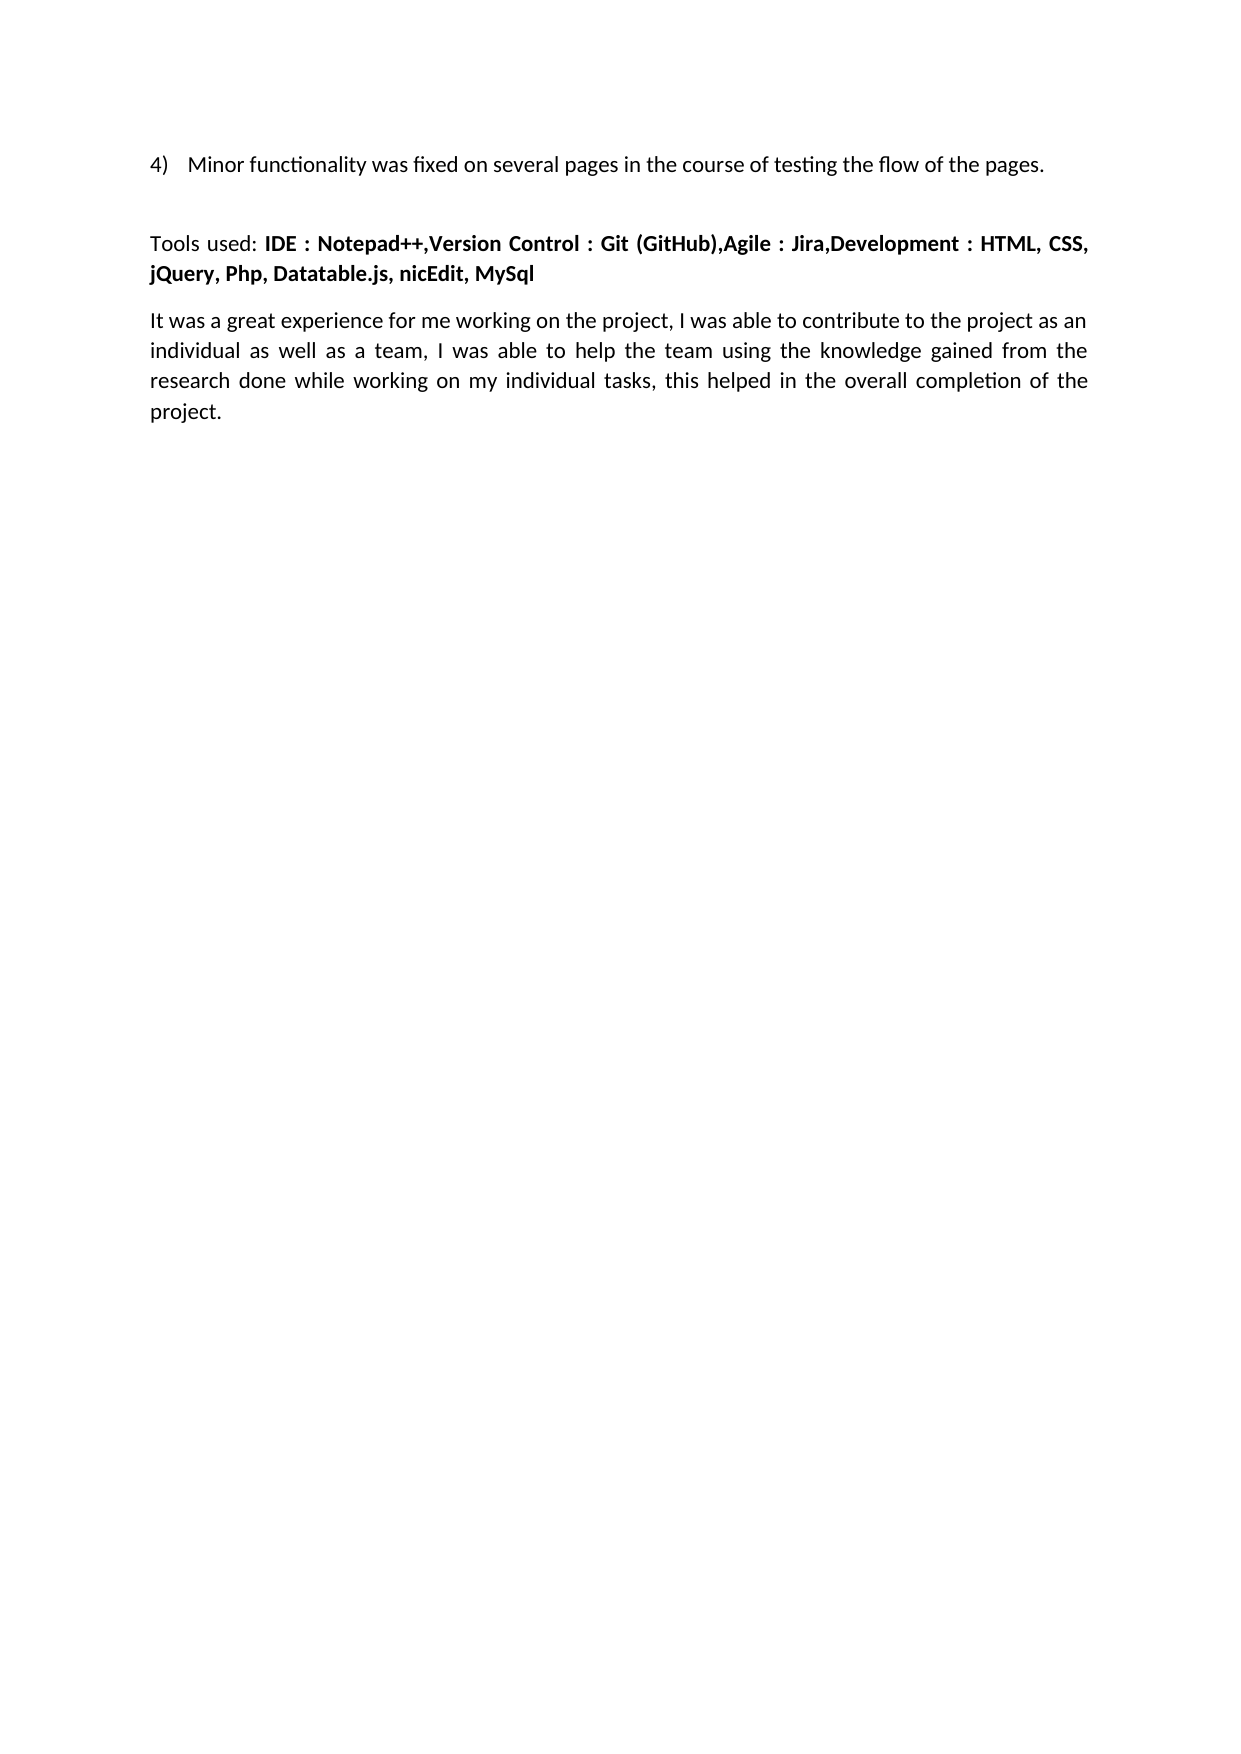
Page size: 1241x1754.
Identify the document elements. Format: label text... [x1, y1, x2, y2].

list Minor functionality was fixed on several pages in the course of testing the flow of the pages. [150, 150, 1090, 178]
text Tools used: IDE : Notepad++,Version Control : Git (GitHub),Agile : Jira,Development : HTML, CSS, jQuery, Php, Datatable.js, nicEdit, MySql [150, 229, 1090, 287]
text It was a great experience for me working on the project, I was able to contribute to the project as an individual as well as a team, I was able to help the team using the knowledge gained from the research done while working on my individual tasks, this helped in the overall completion of the project. [150, 306, 1090, 425]
